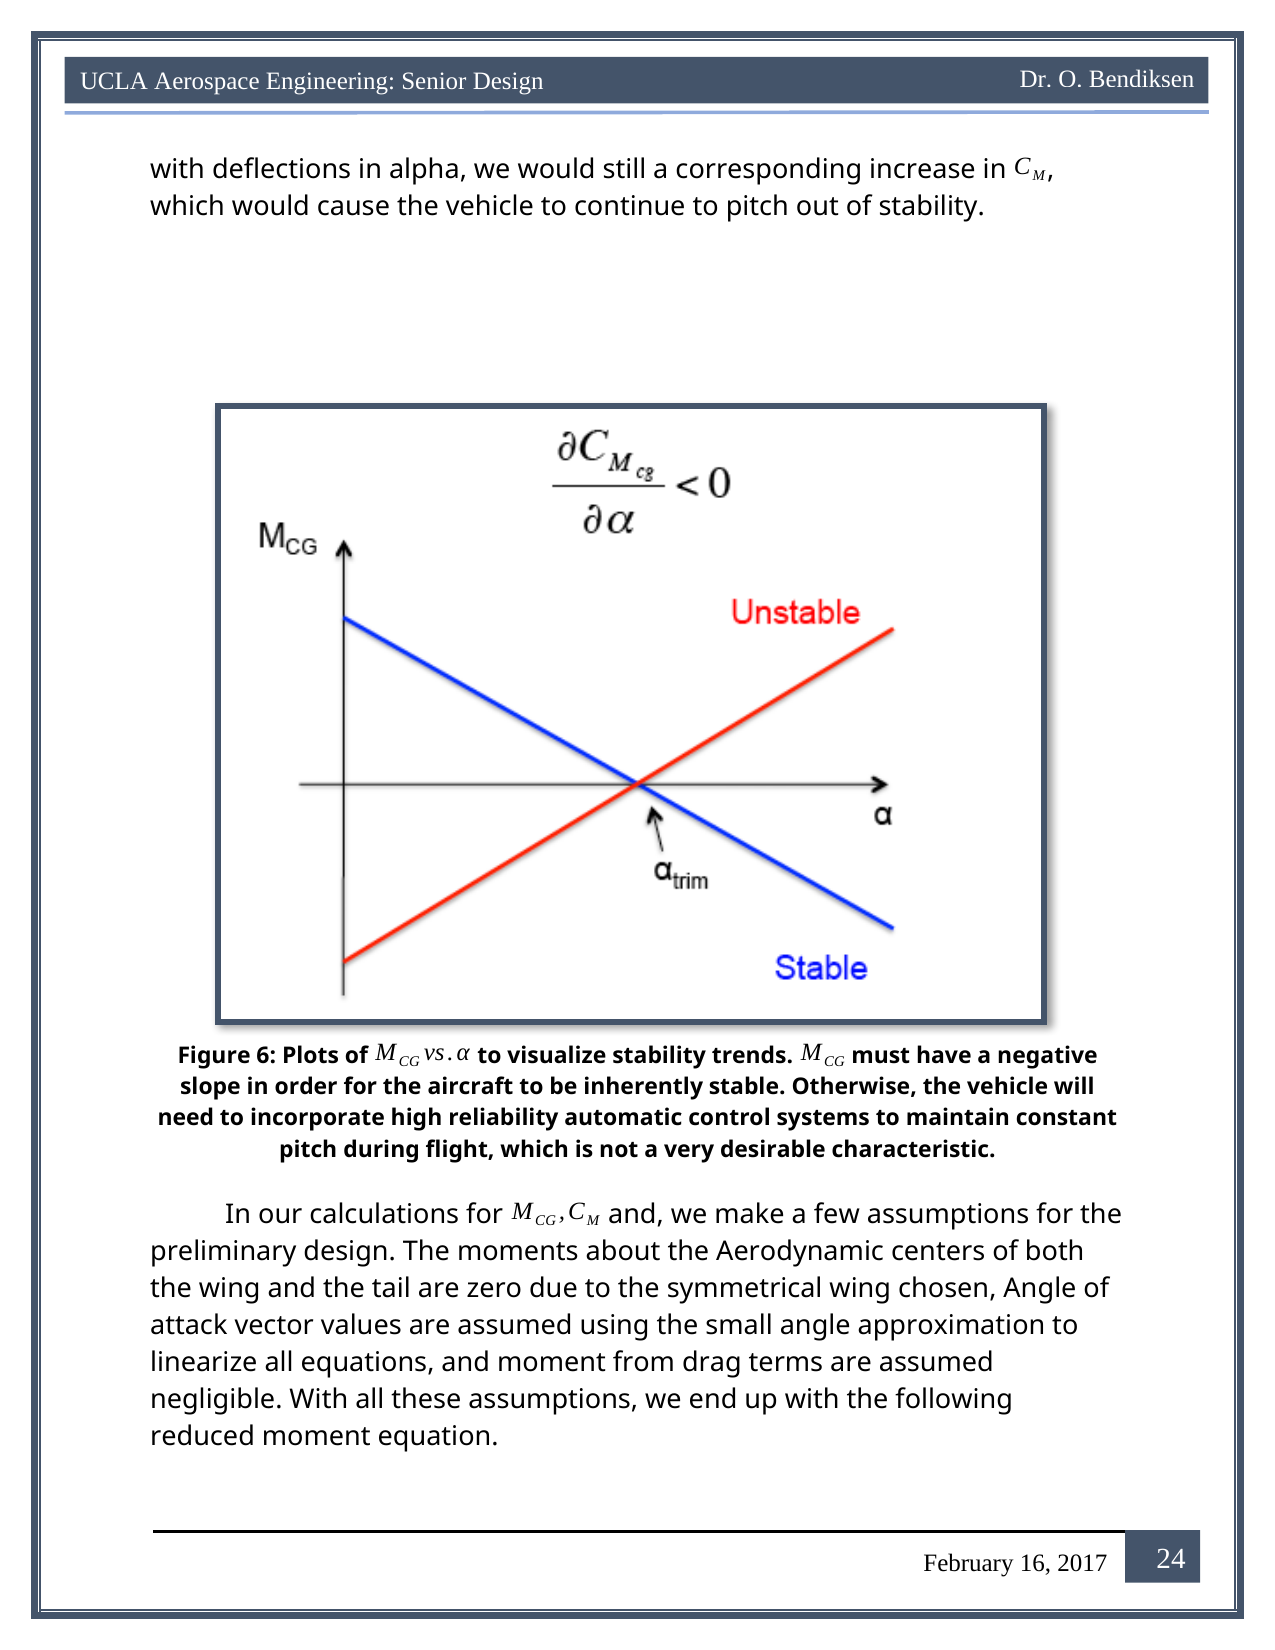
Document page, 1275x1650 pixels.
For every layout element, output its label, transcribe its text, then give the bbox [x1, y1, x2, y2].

text In our calculations for and, we make a few assumptions for the preliminary design. The moments about the Aerodynamic centers of both the wing and the tail are zero due to the symmetrical wing chosen, Angle of attack vector values are assumed using the small angle approximation to linearize all equations, and moment from drag terms are assumed negligible. With all these assumptions, we end up with the following reduced moment equation. [150, 1195, 1125, 1453]
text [150, 150, 1125, 224]
picture [221, 409, 1041, 1019]
text Figure 6: Plots of to visualize stability trends. must have a negative slope in order for the aircraft to be inherently stable. Otherwise, the vehicle will need to incorporate high reliability automatic control systems to maintain constant pitch during flight, which is not a very desirable characteristic. [150, 1039, 1125, 1164]
